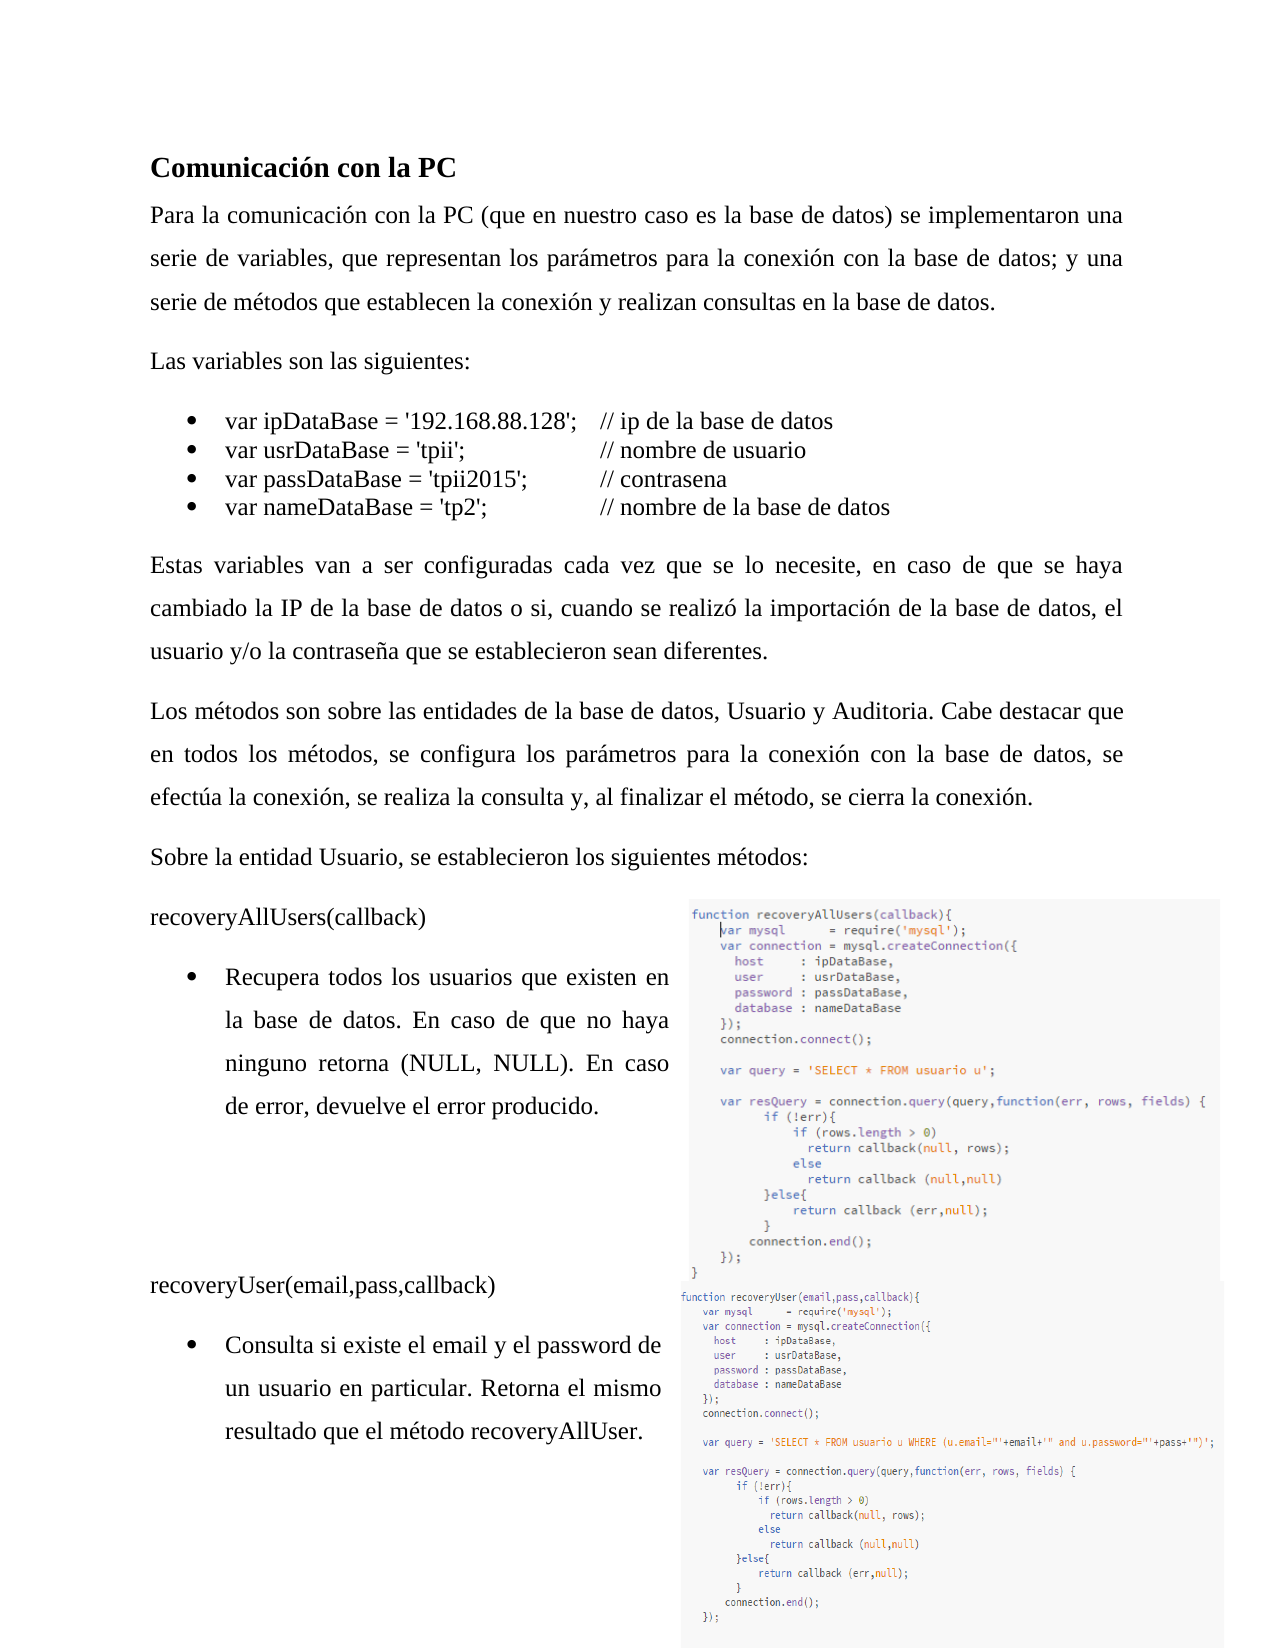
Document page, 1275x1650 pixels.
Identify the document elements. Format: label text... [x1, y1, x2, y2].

text recoveryAllUsers(callback) [150, 902, 688, 931]
list var passDataBase = 'tpii2015'; // contrasena [187, 464, 1125, 492]
list var usrDataBase = 'tpii'; // nombre de usuario [187, 435, 1125, 464]
text Estas variables van a ser configuradas cada vez que se lo necesite, en caso de que se haya cambiado la IP de la base de datos o si, cuando se realizó la importación de la base de datos, el usuario y/o la contraseña que se establecieron sean diferentes. [150, 550, 1125, 665]
list var ipDataBase = '192.168.88.128'; // ip de la base de datos [187, 406, 1125, 435]
text Sobre la entidad Usuario, se establecieron los siguientes métodos: [150, 842, 1125, 871]
text Para la comunicación con la PC (que en nuestro caso es la base de datos) se implementaron una serie de variables, que representan los parámetros para la conexión con la base de datos; y una serie de métodos que establecen la conexión y realizan consultas en la base de datos. [150, 200, 1125, 315]
text recoveryUser(email,pass,callback) [150, 1270, 688, 1299]
list Recupera todos los usuarios que existen en la base de datos. En caso de que no haya ninguno retorna (NULL, NULL). En caso de error, devuelve el error producido. [187, 962, 688, 1120]
picture [680, 899, 1225, 1648]
list Consulta si existe el email y el password de un usuario en particular. Retorna el mismo resultado que el método recoveryAllUser. [187, 1330, 680, 1445]
text Las variables son las siguientes: [150, 346, 1125, 375]
text Los métodos son sobre las entidades de la base de datos, Usuario y Auditoria. Cabe destacar que en todos los métodos, se configura los parámetros para la conexión con la base de datos, se efectúa la conexión, se realiza la consulta y, al finalizar el método, se cierra la conexión. [150, 696, 1125, 811]
subtitle Comunicación con la PC [150, 150, 1125, 183]
list var nameDataBase = 'tp2'; // nombre de la base de datos [187, 492, 1125, 521]
